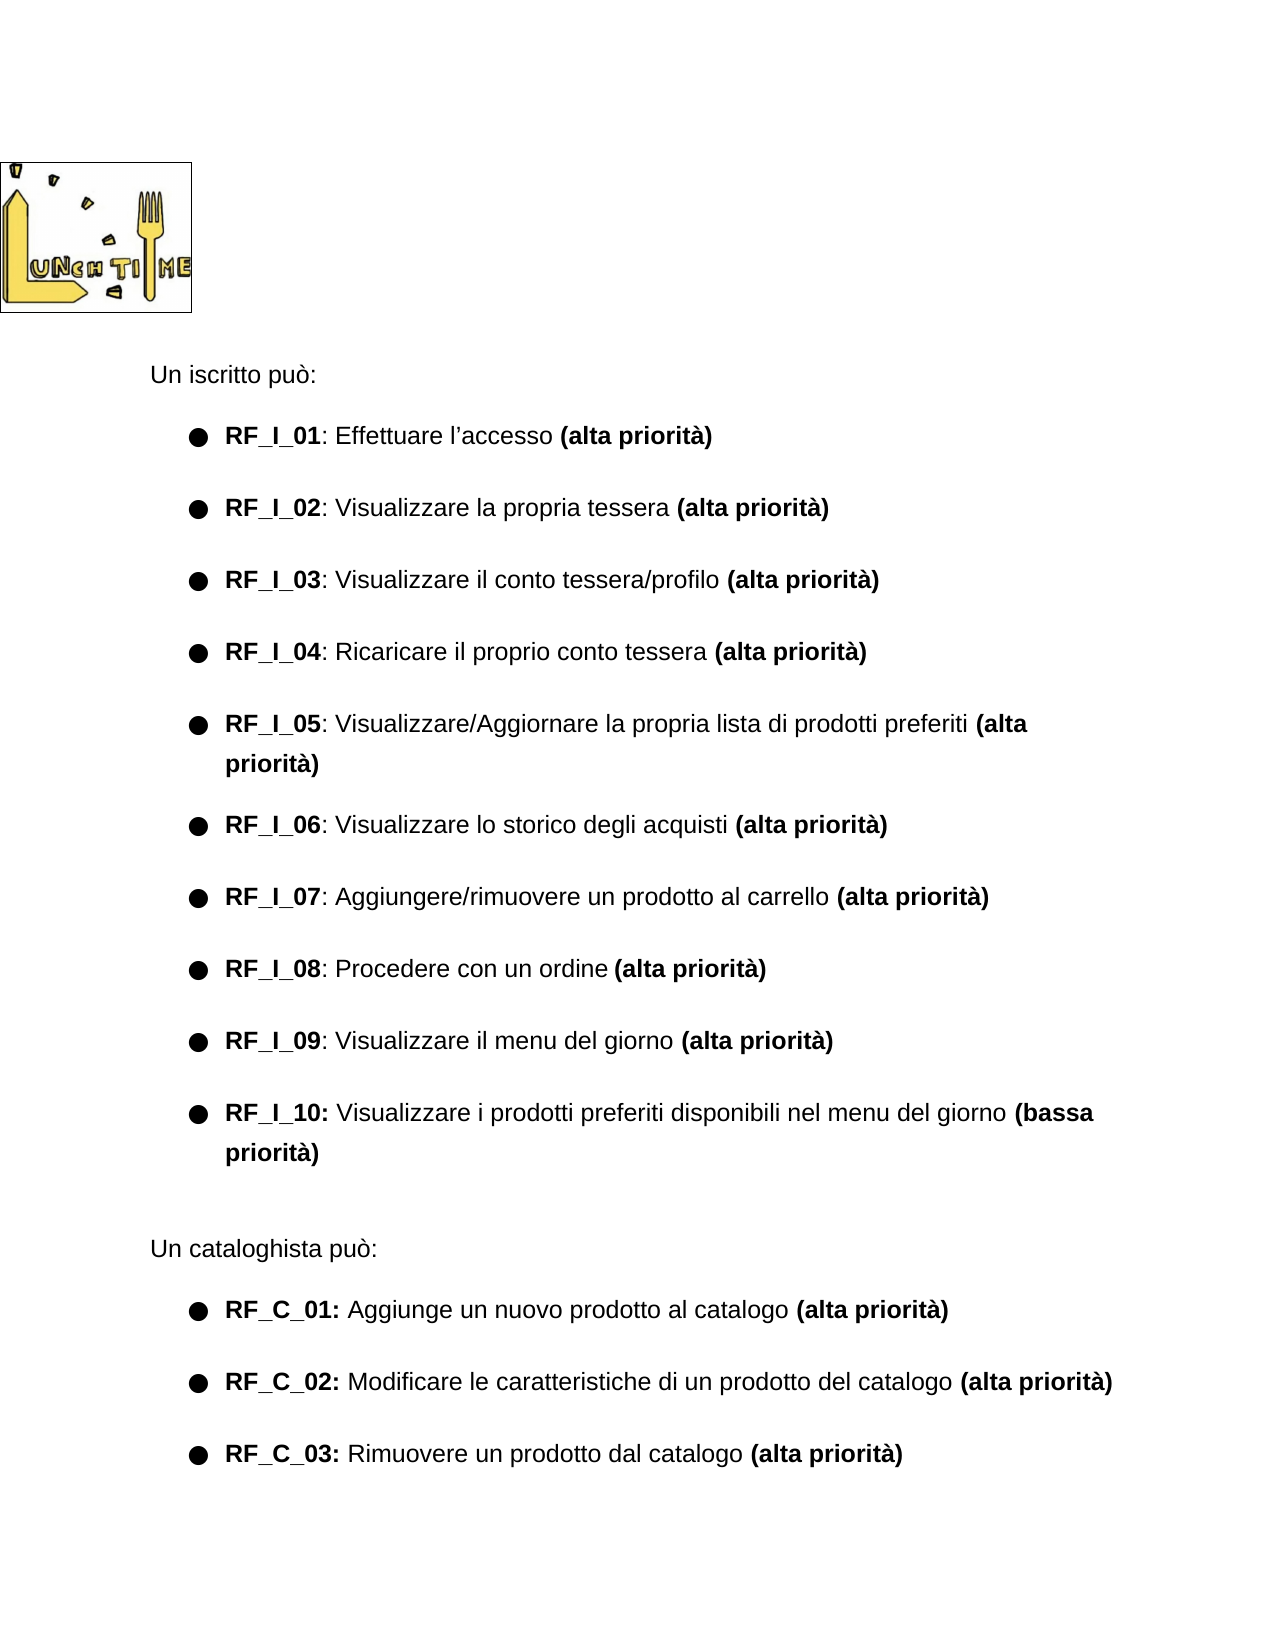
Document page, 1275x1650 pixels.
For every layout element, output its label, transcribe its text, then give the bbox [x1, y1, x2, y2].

list RF_I_01: Effettuare l’accesso (alta priorità) [187, 408, 1125, 459]
list RF_I_10: Visualizzare i prodotti preferiti disponibili nel menu del giorno (bassa priorità) [187, 1085, 1125, 1167]
picture [1, 163, 191, 312]
list RF_C_03: Rimuovere un prodotto dal catalogo (alta priorità) [187, 1425, 1125, 1477]
text Un cataloghista può: [150, 1234, 1125, 1262]
list RF_I_04: Ricaricare il proprio conto tessera (alta priorità) [187, 624, 1125, 675]
list RF_I_09: Visualizzare il menu del giorno (alta priorità) [187, 1013, 1125, 1064]
list RF_I_03: Visualizzare il conto tessera/profilo (alta priorità) [187, 552, 1125, 603]
list RF_I_08: Procedere con un ordine (alta priorità) [187, 941, 1125, 992]
list RF_C_01: Aggiunge un nuovo prodotto al catalogo (alta priorità) [187, 1281, 1125, 1333]
list RF_I_07: Aggiungere/rimuovere un prodotto al carrello (alta priorità) [187, 869, 1125, 920]
list RF_I_02: Visualizzare la propria tessera (alta priorità) [187, 480, 1125, 531]
list RF_I_05: Visualizzare/Aggiornare la propria lista di prodotti preferiti (alta priorità) [187, 696, 1125, 778]
text Un iscritto può: [150, 360, 1125, 389]
list RF_I_06: Visualizzare lo storico degli acquisti (alta priorità) [187, 797, 1125, 848]
list RF_C_02: Modificare le caratteristiche di un prodotto del catalogo (alta priorità) [187, 1353, 1125, 1405]
